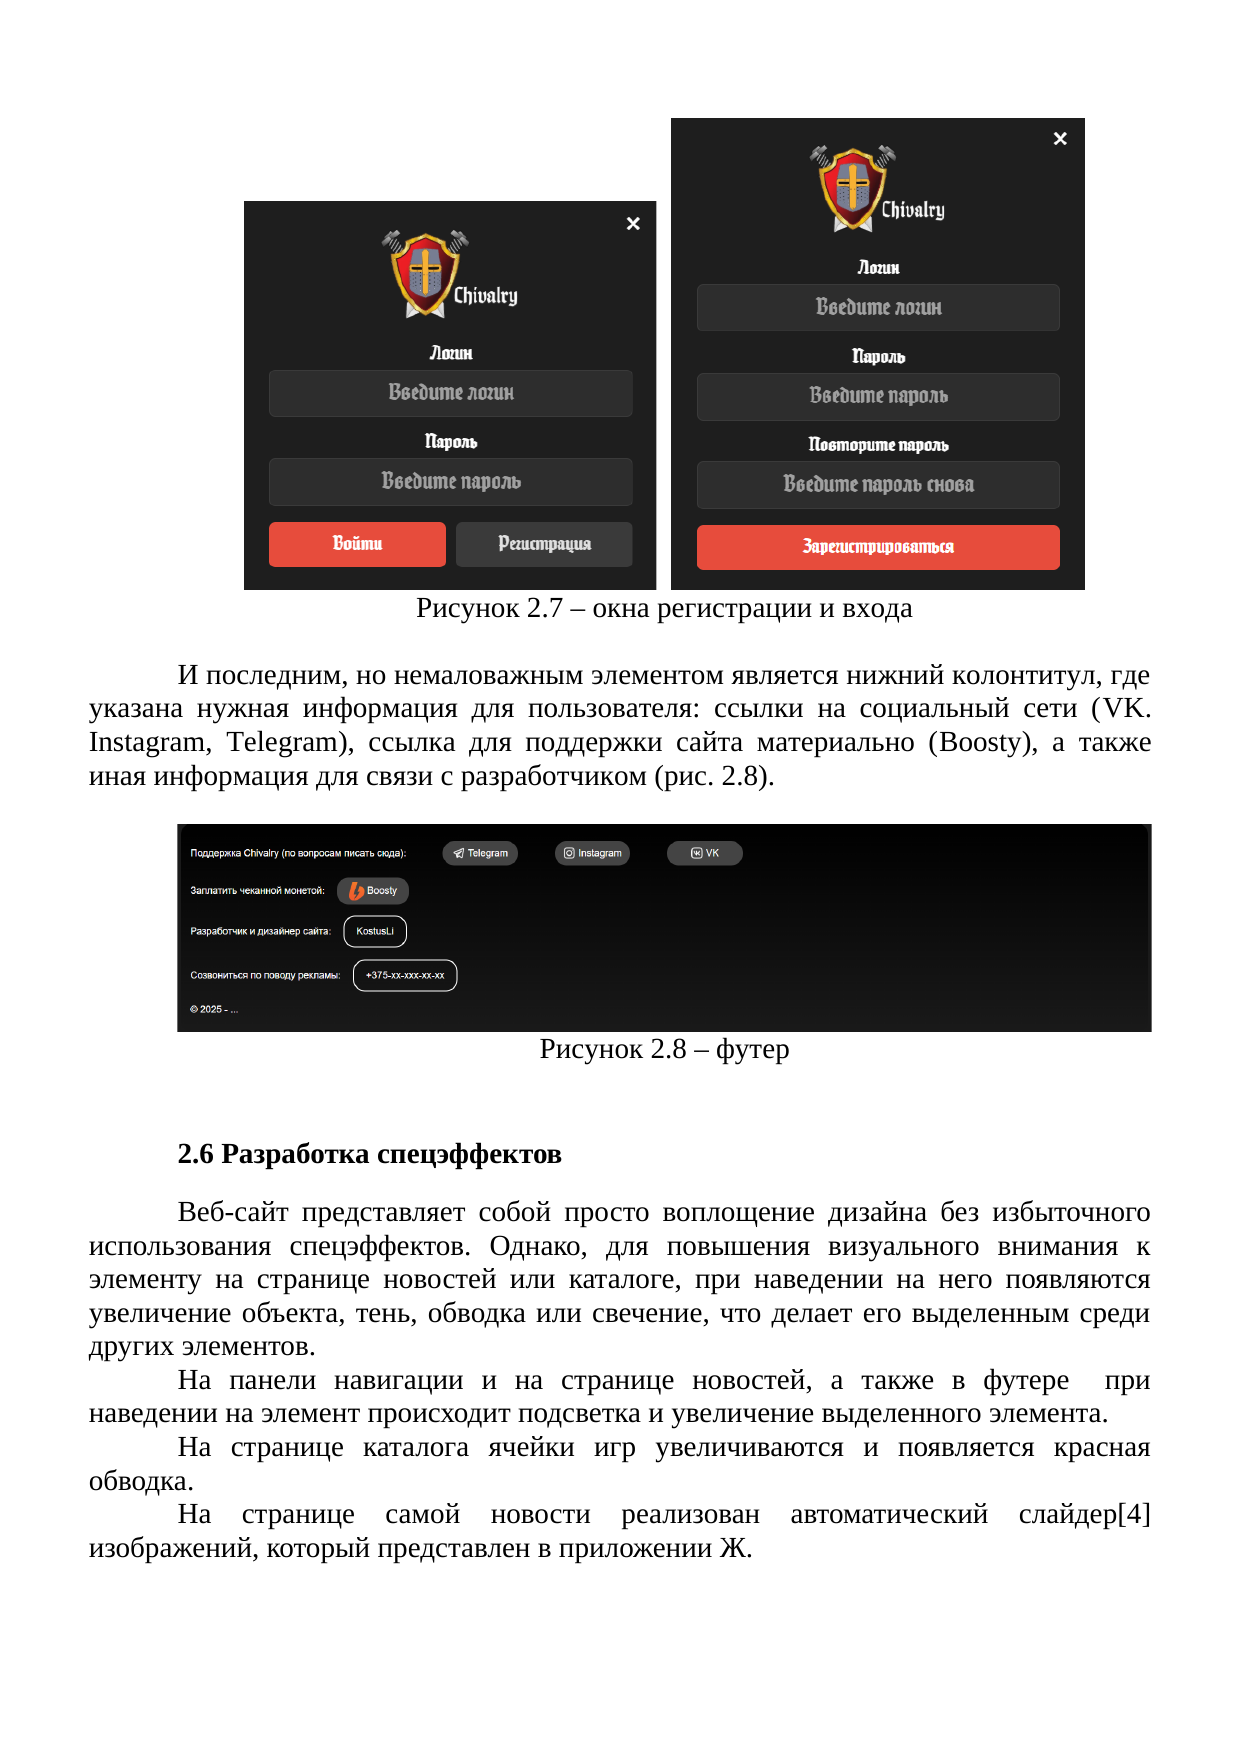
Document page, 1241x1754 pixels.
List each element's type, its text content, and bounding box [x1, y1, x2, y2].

text Веб-сайт представляет собой просто воплощение дизайна без избыточного использования спецэффектов. Однако, для повышения визуального внимания к элементу на странице новостей или каталоге, при наведении на него появляются увеличение объекта, тень, обводка или свечение, что делает его выделенным среди других элементов. [88, 1194, 1152, 1362]
picture [671, 118, 1085, 590]
text Рисунок 2.8 – футер [88, 1031, 1152, 1065]
picture [244, 201, 657, 590]
text Рисунок 2.7 – окна регистрации и входа [88, 590, 1152, 623]
picture [177, 824, 1152, 1032]
subtitle 2.6 Разработка спецэффектов [88, 1136, 1152, 1169]
text И последним, но немаловажным элементом является нижний колонтитул, где указана нужная информация для пользователя: ссылки на социальный сети (VK. Instagram, Telegram), ссылка для поддержки сайта материально (Boosty), а также иная информация для связи с разработчиком (рис. 2.8). [88, 657, 1152, 791]
text На панели навигации и на странице новостей, а также в футере при наведении на элемент происходит подсветка и увеличение выделенного элемента. [88, 1362, 1152, 1429]
text На странице каталога ячейки игр увеличиваются и появляется красная обводка. [88, 1429, 1152, 1496]
text На странице самой новости реализован автоматический слайдер[4] изображений, который представлен в приложении Ж. [88, 1496, 1152, 1563]
